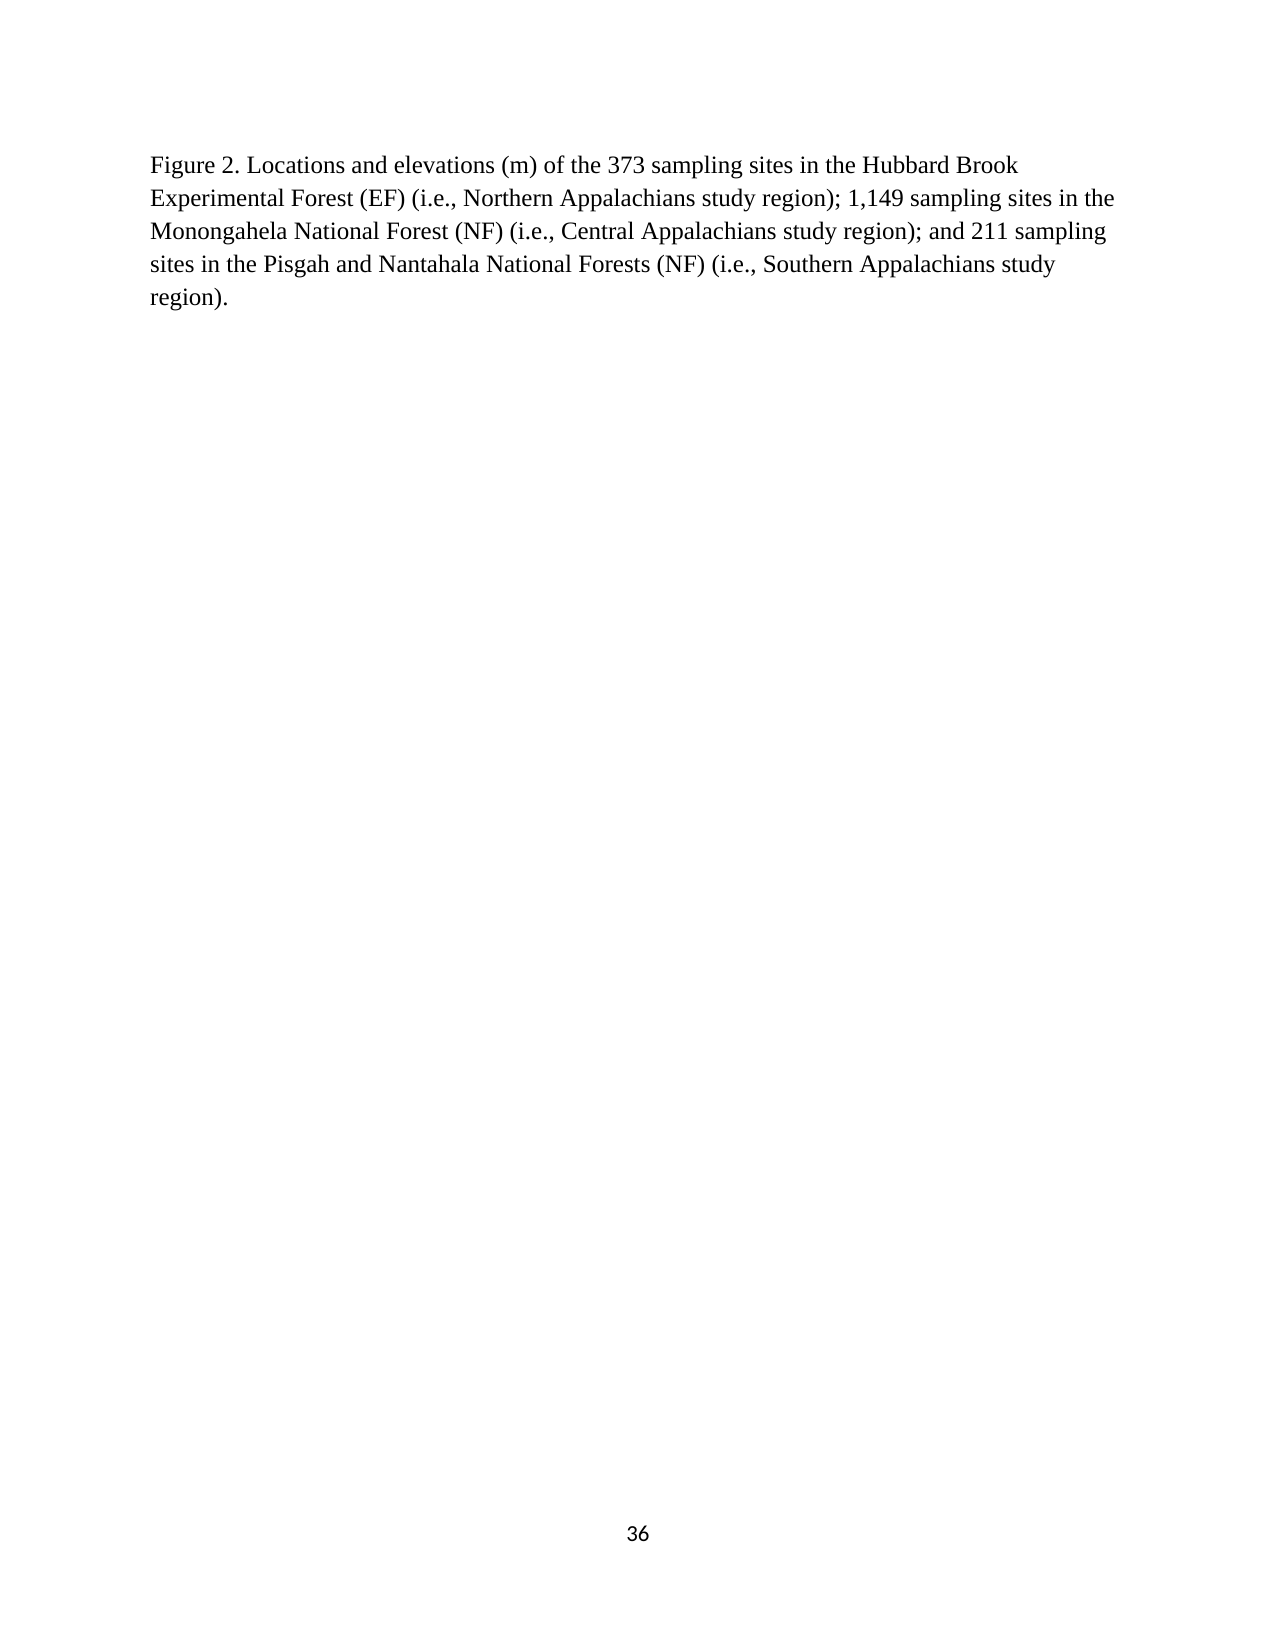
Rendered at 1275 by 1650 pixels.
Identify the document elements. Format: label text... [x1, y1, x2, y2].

text Figure 2. Locations and elevations (m) of the 373 sampling sites in the Hubbard Brook Experimental Forest (EF) (i.e., Northern Appalachians study region); 1,149 sampling sites in the Monongahela National Forest (NF) (i.e., Central Appalachians study region); and 211 sampling sites in the Pisgah and Nantahala National Forests (NF) (i.e., Southern Appalachians study region). [150, 150, 1125, 311]
